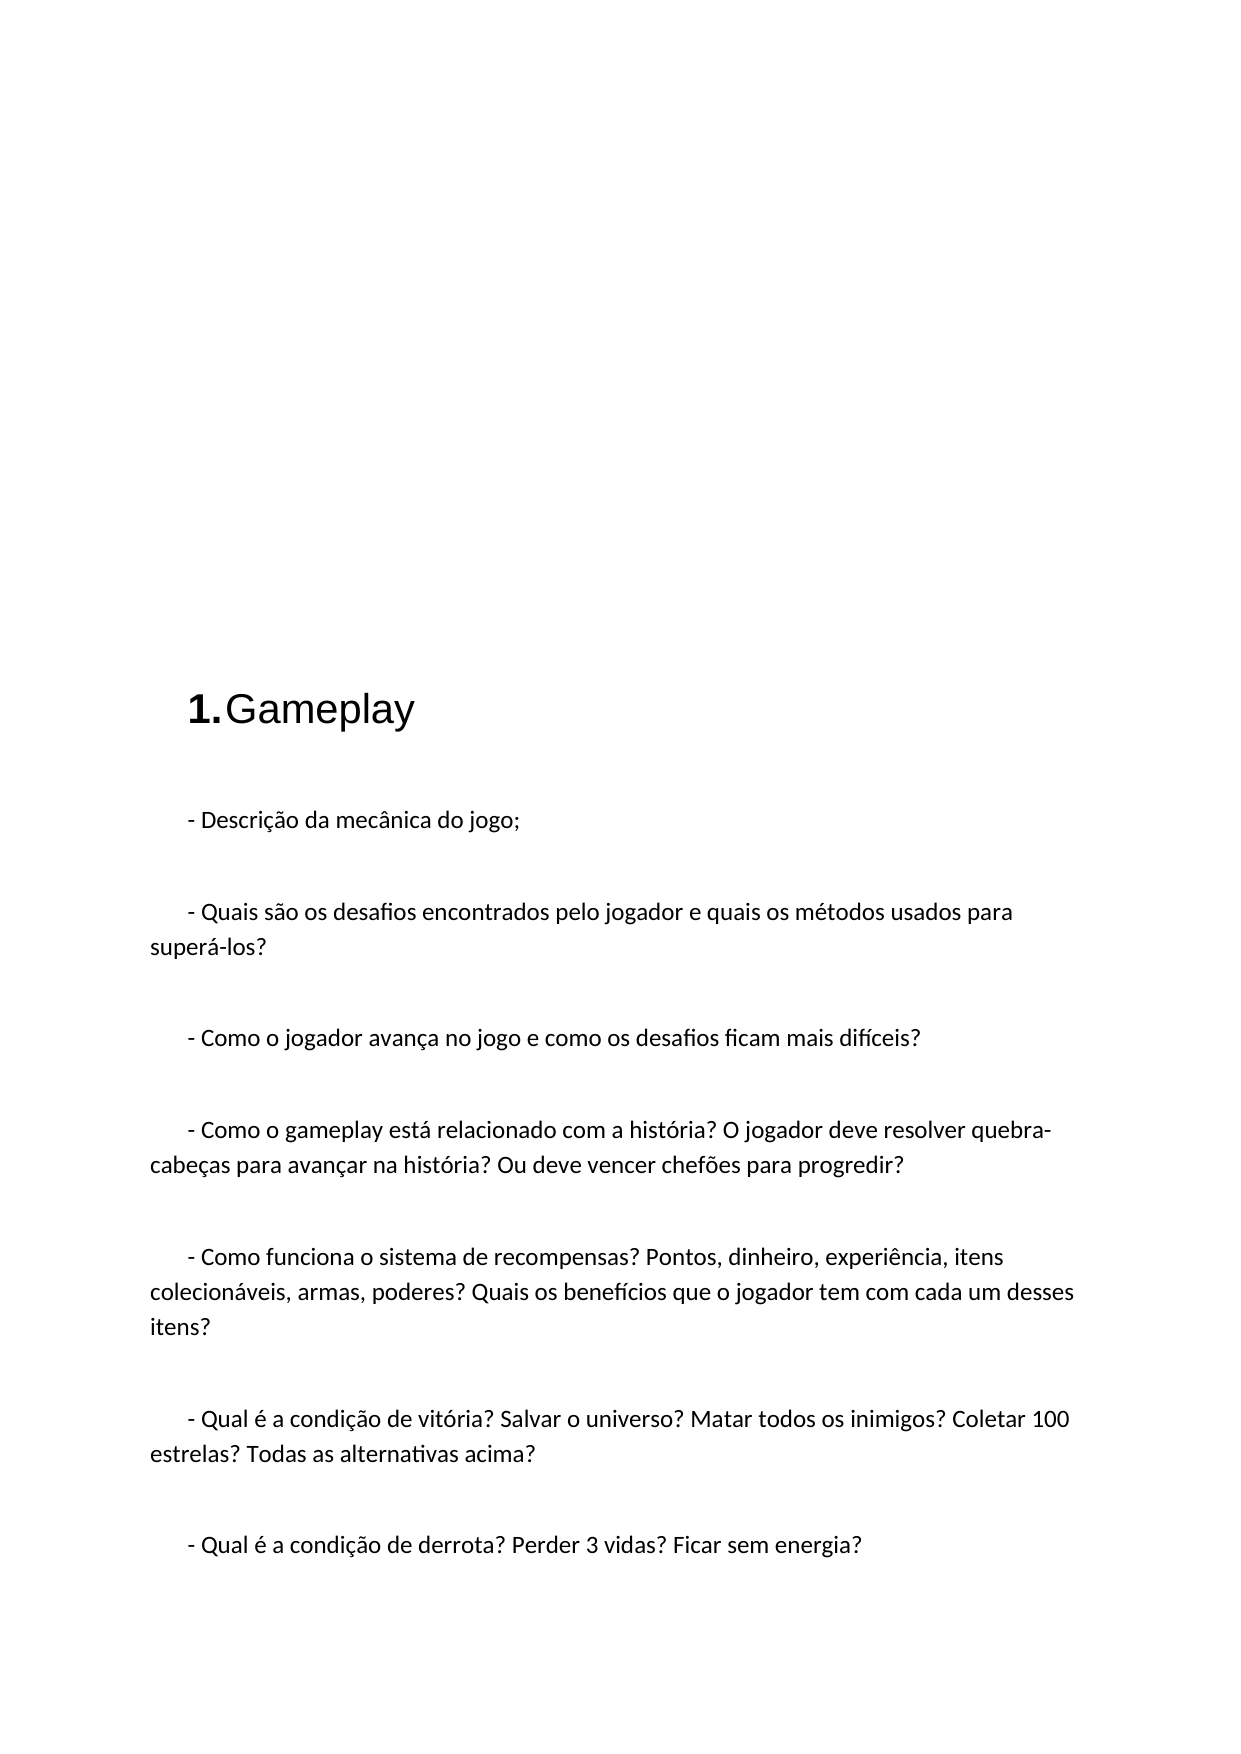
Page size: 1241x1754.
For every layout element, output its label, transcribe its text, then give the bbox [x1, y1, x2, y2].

text - Descrição da mecânica do jogo; [150, 804, 1090, 835]
text - Qual é a condição de vitória? Salvar o universo? Matar todos os inimigos? Coletar 100 estrelas? Todas as alternativas acima? [150, 1403, 1090, 1469]
text - Como o gameplay está relacionado com a história? O jogador deve resolver quebra-cabeças para avançar na história? Ou deve vencer chefões para progredir? [150, 1114, 1090, 1180]
text - Como funciona o sistema de recompensas? Pontos, dinheiro, experiência, itens colecionáveis, armas, poderes? Quais os benefícios que o jogador tem com cada um desses itens? [150, 1241, 1090, 1342]
subtitle Gameplay [187, 684, 1090, 732]
text - Como o jogador avança no jogo e como os desafios ficam mais difíceis? [150, 1023, 1090, 1053]
text - Qual é a condição de derrota? Perder 3 vidas? Ficar sem energia? [150, 1530, 1090, 1560]
text - Quais são os desafios encontrados pelo jogador e quais os métodos usados para superá-los? [150, 896, 1090, 962]
